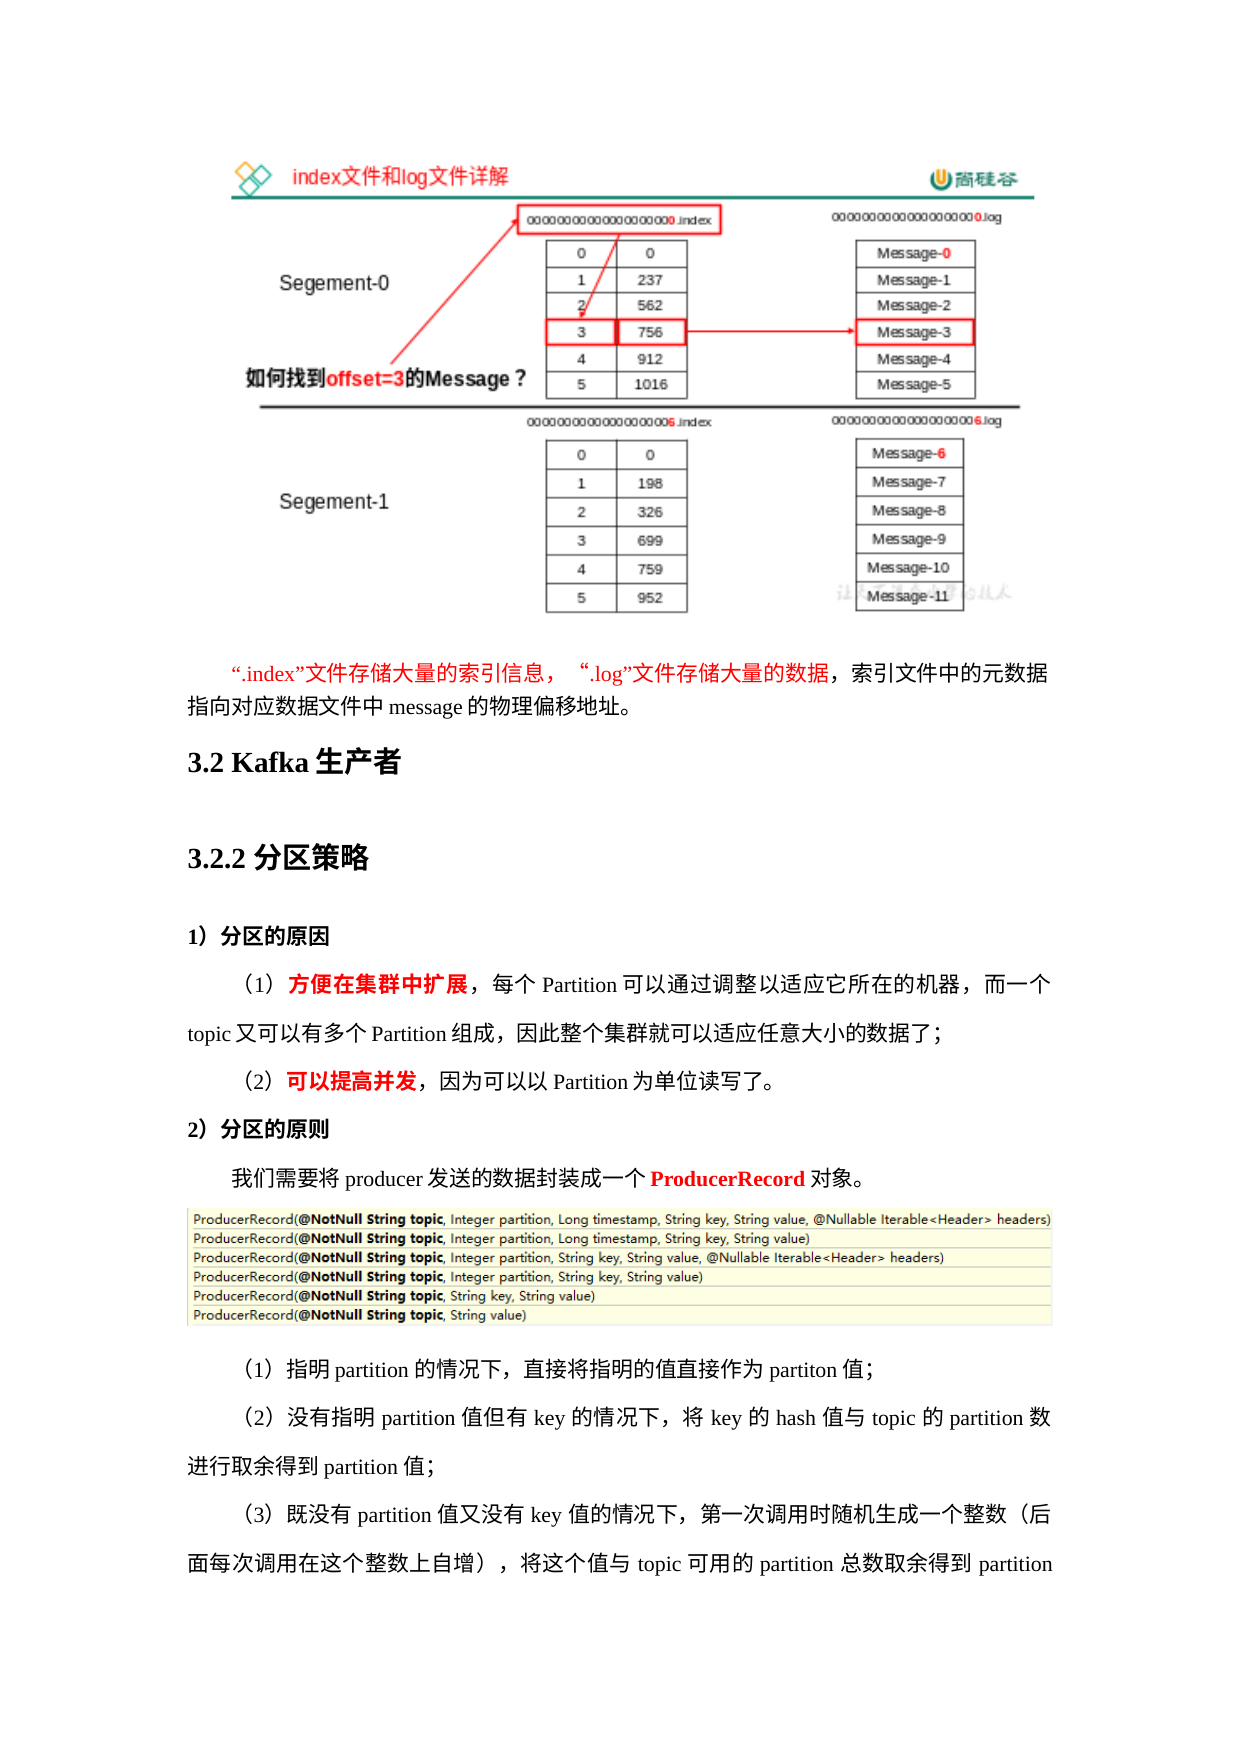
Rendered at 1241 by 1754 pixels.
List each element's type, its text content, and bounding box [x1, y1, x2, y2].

subtitle 3.2 Kafka生产者 [187, 727, 1053, 792]
text 我们需要将producer发送的数据封装成一个ProducerRecord对象。 [187, 1160, 1053, 1193]
text （2）没有指明 partition 值但有 key 的情况下，将 key 的 hash 值与 topic 的 partition 数进行取余得到 partition 值； [187, 1399, 1053, 1481]
text “.index”文件存储大量的索引信息，“.log”文件存储大量的数据，索引文件中的元数据指向对应数据文件中message的物理偏移地址。 [187, 656, 1053, 721]
text （1）指明 partition 的情况下，直接将指明的值直接作为 partiton 值； [187, 1351, 1053, 1384]
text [187, 1497, 1053, 1578]
text 1）分区的原因 [187, 918, 1053, 951]
subtitle 3.2.2 分区策略 [187, 823, 1053, 888]
text （1）方便在集群中扩展，每个Partition可以通过调整以适应它所在的机器，而一个topic又可以有多个Partition组成，因此整个集群就可以适应任意大小的数据了； [187, 967, 1053, 1048]
text （2）可以提高并发，因为可以以Partition为单位读写了。 [187, 1064, 1053, 1096]
text 2）分区的原则 [187, 1112, 1053, 1144]
